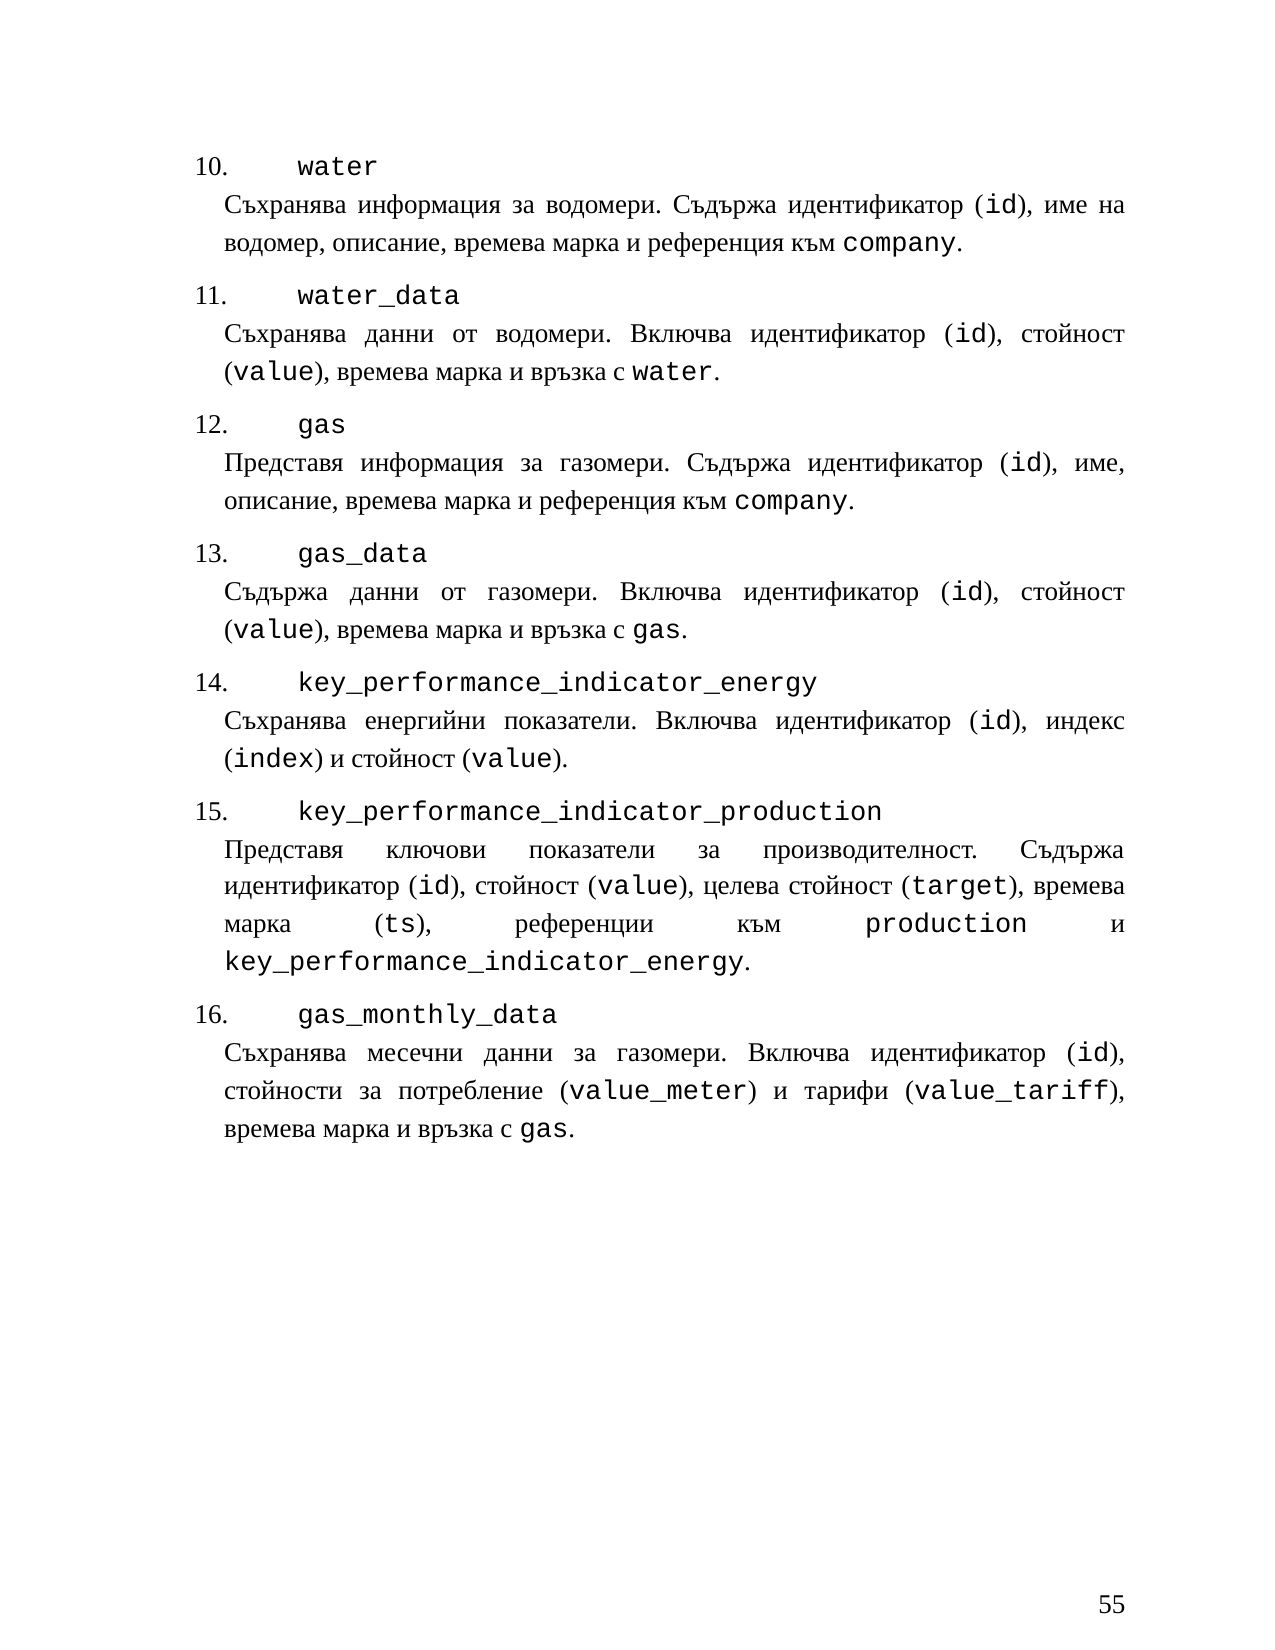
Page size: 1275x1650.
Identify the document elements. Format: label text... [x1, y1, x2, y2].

list water_data Съхранява данни от водомери. Включва идентификатор (id), стойност (value), времева марка и връзка с water. [194, 279, 1125, 388]
list gas Представя информация за газомери. Съдържа идентификатор (id), име, описание, времева марка и референция към company. [194, 408, 1125, 518]
list gas_data Съдържа данни от газомери. Включва идентификатор (id), стойност (value), времева марка и връзка с gas. [194, 537, 1125, 647]
list gas_monthly_data Съхранява месечни данни за газомери. Включва идентификатор (id), стойности за потребление (value_meter) и тарифи (value_tariff), времева марка и връзка с gas. [194, 998, 1125, 1146]
list key_performance_indicator_energy Съхранява енергийни показатели. Включва идентификатор (id), индекс (index) и стойност (value). [194, 666, 1125, 776]
list key_performance_indicator_production Представя ключови показатели за производителност. Съдържа идентификатор (id), стойност (value), целева стойност (target), времева марка (ts), референции към production и key_performance_indicator_energy. [194, 795, 1125, 978]
list water Съхранява информация за водомери. Съдържа идентификатор (id), име на водомер, описание, времева марка и референция към company. [194, 150, 1125, 259]
